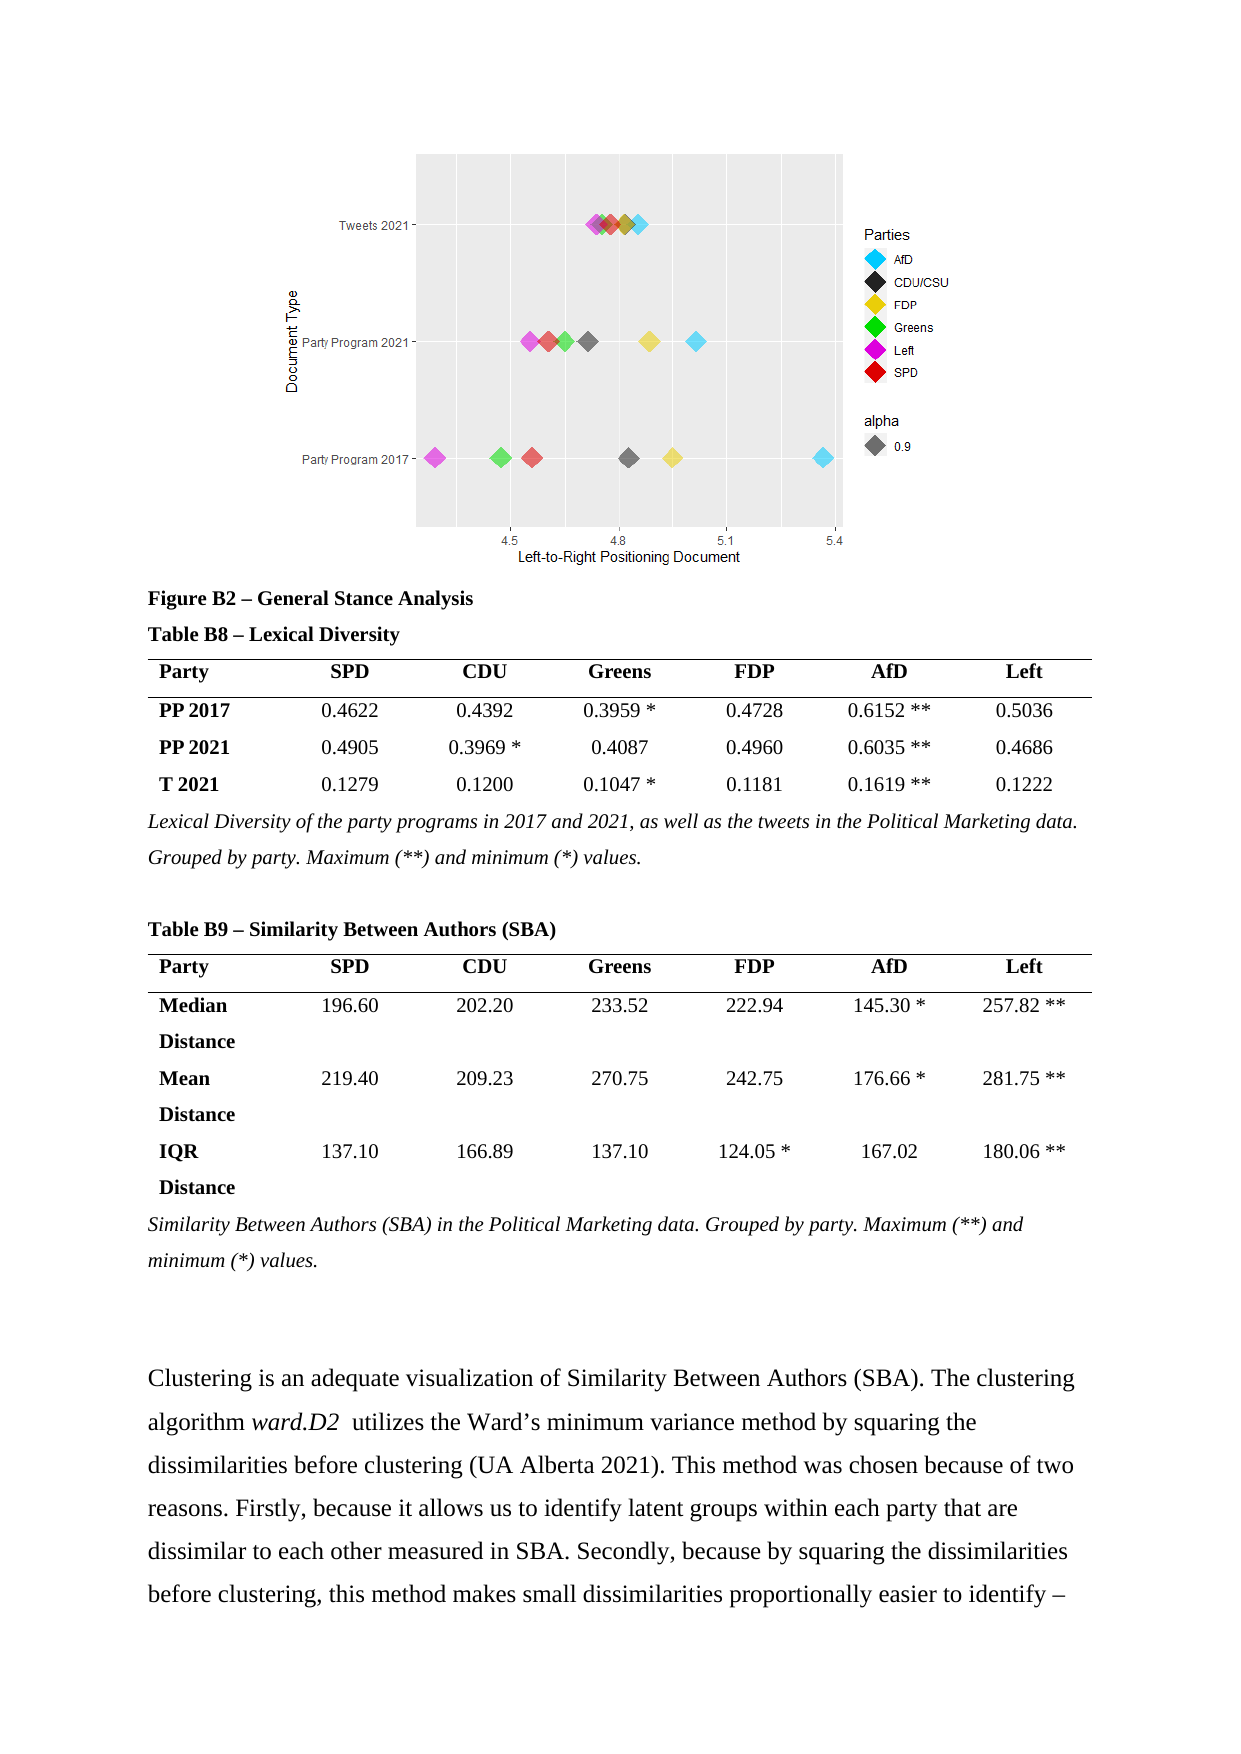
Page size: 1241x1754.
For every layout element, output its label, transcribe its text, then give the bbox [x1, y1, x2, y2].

table_cell 137.10 [552, 1139, 687, 1212]
table_cell 0.4392 [417, 698, 552, 735]
table_cell 176.66 * [822, 1066, 957, 1139]
table_cell 0.4960 [687, 735, 822, 772]
table_cell 0.6152 ** [822, 698, 957, 735]
table_cell 233.52 [552, 993, 687, 1066]
table_header FDP [687, 955, 822, 992]
table_cell 0.3969 * [417, 735, 552, 772]
table_cell 145.30 * [822, 993, 957, 1066]
table_cell 196.60 [283, 993, 417, 1066]
text Figure B2 – General Stance Analysis [148, 586, 1093, 610]
picture [277, 147, 963, 571]
table_cell 0.1619 ** [822, 772, 957, 809]
table_cell PP 2017 [148, 698, 282, 735]
table_cell 124.05 * [687, 1139, 822, 1212]
table_cell 222.94 [687, 993, 822, 1066]
table_cell Mean Distance [148, 1066, 282, 1139]
table_cell PP 2021 [148, 735, 282, 772]
table_header Greens [552, 955, 687, 992]
table_header FDP [687, 660, 822, 697]
table_cell 270.75 [552, 1066, 687, 1139]
table_cell 0.1047 * [552, 772, 687, 809]
table_cell 0.4622 [283, 698, 417, 735]
table_cell 166.89 [417, 1139, 552, 1212]
table_header CDU [417, 955, 552, 992]
table_cell 0.1279 [283, 772, 417, 809]
text Lexical Diversity of the party programs in 2017 and 2021, as well as the tweets in the Political Marketing data. Grouped by party. Maximum (**) and minimum (*) values. [148, 809, 1093, 869]
text Table B9 – Similarity Between Authors (SBA) [148, 917, 1093, 941]
table_cell 167.02 [822, 1139, 957, 1212]
table_cell 0.1200 [417, 772, 552, 809]
table_header Party [148, 955, 282, 992]
table_cell 0.5036 [957, 698, 1092, 735]
table_header SPD [283, 955, 417, 992]
table_cell 0.4905 [283, 735, 417, 772]
table_header AfD [822, 955, 957, 992]
table_cell 0.4728 [687, 698, 822, 735]
table_cell 0.3959 * [552, 698, 687, 735]
table_header Left [957, 660, 1092, 697]
table_cell T 2021 [148, 772, 282, 809]
table_cell 202.20 [417, 993, 552, 1066]
table_cell 137.10 [283, 1139, 417, 1212]
table_cell 0.4087 [552, 735, 687, 772]
table_cell 242.75 [687, 1066, 822, 1139]
table_header Left [957, 955, 1092, 992]
table_header Party [148, 660, 282, 697]
table_cell 0.4686 [957, 735, 1092, 772]
text Similarity Between Authors (SBA) in the Political Marketing data. Grouped by party. Maximum (**) and minimum (*) values. [148, 1212, 1093, 1272]
table_cell 257.82 ** [957, 993, 1092, 1066]
table_cell 219.40 [283, 1066, 417, 1139]
table_cell 180.06 ** [957, 1139, 1092, 1212]
table_cell 0.1181 [687, 772, 822, 809]
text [148, 1363, 1093, 1608]
table_cell 0.1222 [957, 772, 1092, 809]
table_cell Median Distance [148, 993, 282, 1066]
table_cell 281.75 ** [957, 1066, 1092, 1139]
table_header SPD [283, 660, 417, 697]
table_cell IQR Distance [148, 1139, 282, 1212]
table_header CDU [417, 660, 552, 697]
table_cell 0.6035 ** [822, 735, 957, 772]
text Table B8 – Lexical Diversity [148, 622, 1093, 646]
table_header Greens [552, 660, 687, 697]
table_header AfD [822, 660, 957, 697]
table_cell 209.23 [417, 1066, 552, 1139]
